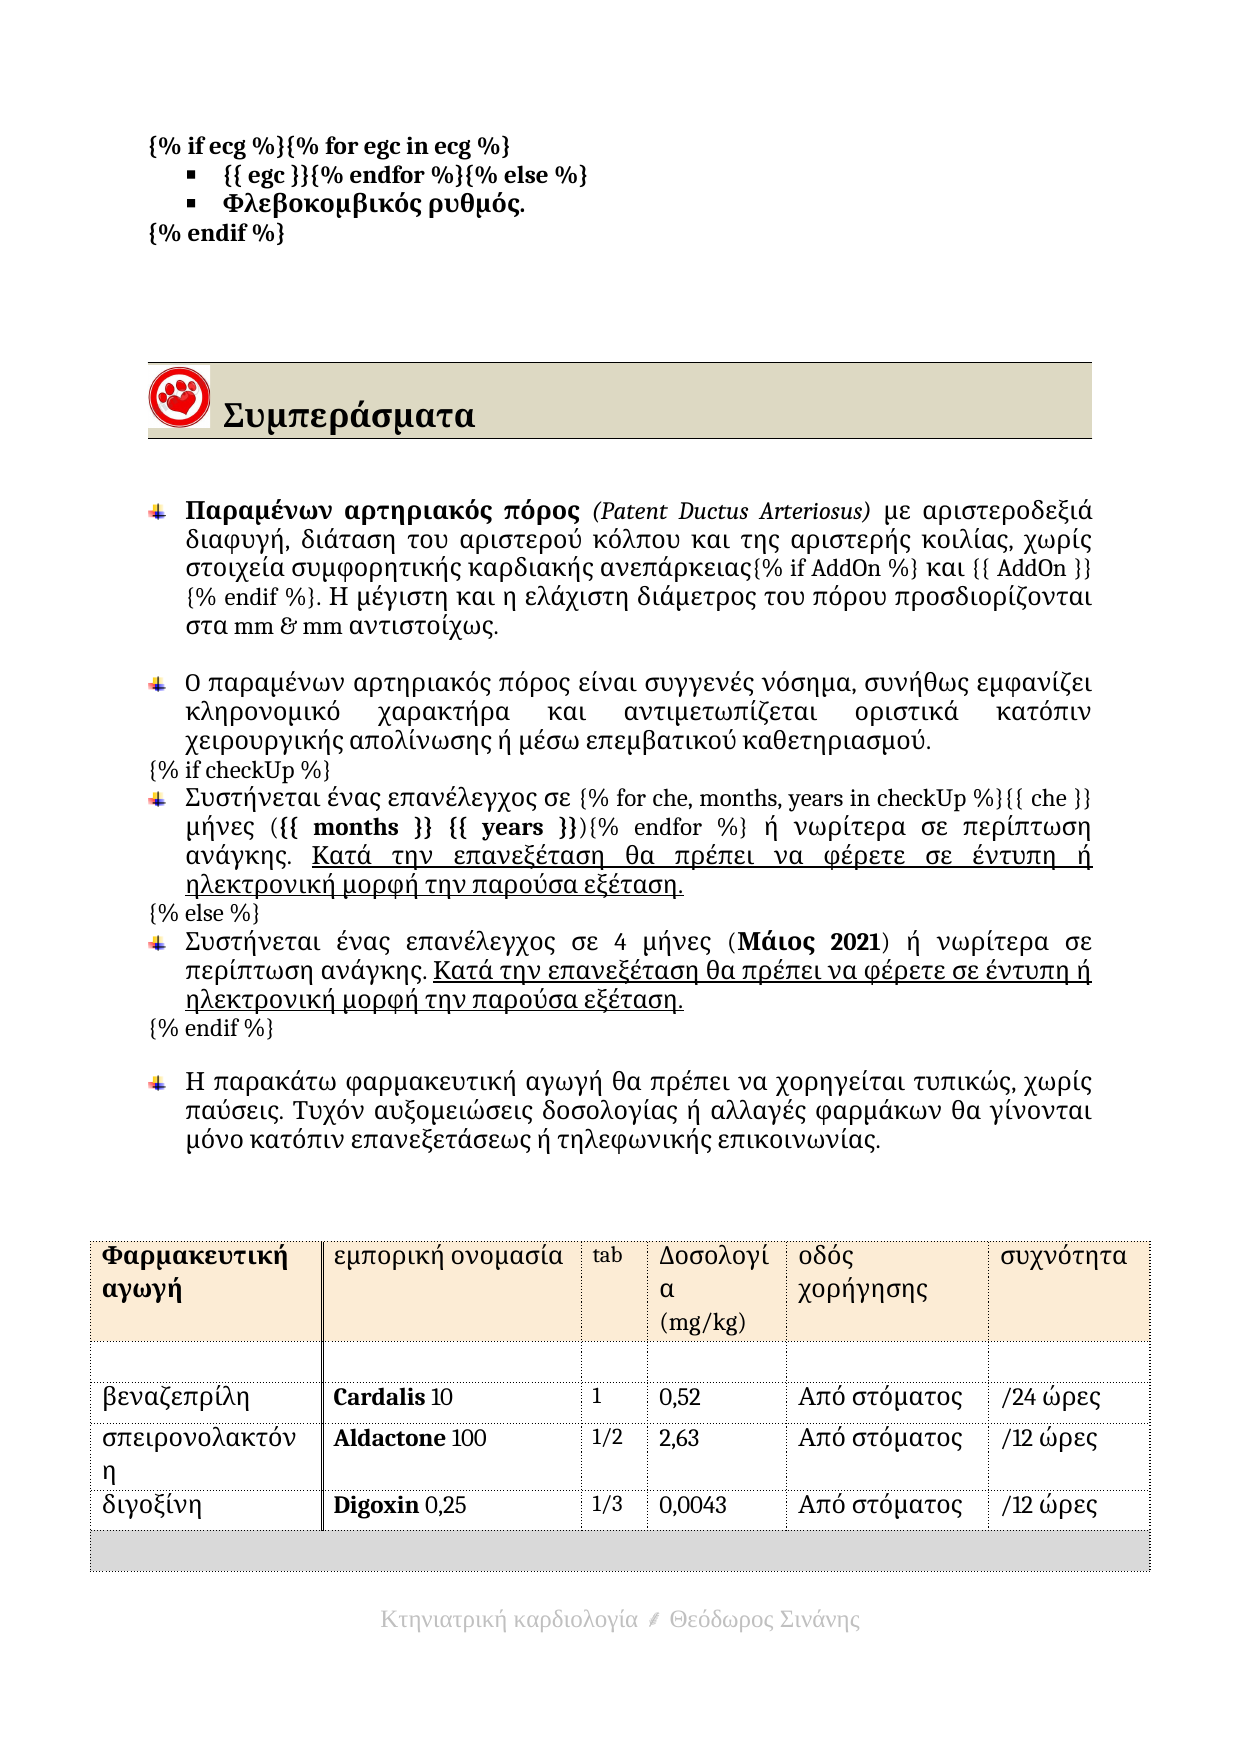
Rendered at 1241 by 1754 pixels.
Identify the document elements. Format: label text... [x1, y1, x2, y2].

list Συστήνεται ένας επανέλεγχος σε 4 μήνες (Μάιος 2021) ή νωρίτερα σε περίπτωση ανάγκης. Κατά την επανεξέταση θα πρέπει να φέρετε σε έντυπη ή ηλεκτρονική μορφή την παρούσα εξέταση. [148, 928, 1092, 1014]
table_cell Aldactone 100 [324, 1423, 581, 1490]
text {% if ecg %}{% for egc in ecg %} [148, 132, 1092, 161]
table_cell [787, 1341, 989, 1382]
table_cell βεναζεπρίλη [90, 1382, 321, 1423]
table_cell Από στόματος [787, 1382, 989, 1423]
table_cell 1/2 [581, 1423, 648, 1490]
table_cell 0,52 [648, 1382, 787, 1423]
table_header εμπορική ονομασία [322, 1241, 581, 1341]
text {% else %} [148, 899, 1092, 928]
table_cell 1 [581, 1382, 648, 1423]
table_cell [90, 1341, 321, 1382]
picture [148, 790, 166, 807]
picture [148, 934, 166, 951]
table_cell [648, 1341, 787, 1382]
text {% endif %} [148, 1014, 1092, 1043]
table_cell 2,63 [648, 1423, 787, 1490]
text {% endif %} [148, 218, 1092, 247]
table_cell [324, 1341, 581, 1382]
table_cell Από στόματος [787, 1490, 989, 1530]
picture [148, 502, 166, 520]
list O παραμένων αρτηριακός πόρος είναι συγγενές νόσημα, συνήθως εμφανίζει κληρονομικό χαρακτήρα και αντιμετωπίζεται οριστικά κατόπιν χειρουργικής απολίνωσης ή μέσω επεμβατικού καθετηριασμού. [148, 669, 1092, 756]
list Παραμένων αρτηριακός πόρος (Patent Ductus Arteriosus) με αριστεροδεξιά διαφυγή, διάταση του αριστερού κόλπου και της αριστερής κοιλίας, χωρίς στοιχεία συμφορητικής καρδιακής ανεπάρκειας{% if AddOn %} και {{ AddOn }}{% endif %}. Η μέγιστη και η ελάχιστη διάμετρος του πόρου προσδιορίζονται στα mm & mm αντιστοίχως. [148, 497, 1092, 641]
table_cell σπειρονολακτόνη [90, 1423, 321, 1490]
list Συστήνεται ένας επανέλεγχος σε {% for che, months, years in checkUp %}{{ che }} μήνες ({{ months }} {{ years }}){% endfor %} ή νωρίτερα σε περίπτωση ανάγκης. Κατά την επανεξέταση θα πρέπει να φέρετε σε έντυπη ή ηλεκτρονική μορφή την παρούσα εξέταση. [148, 784, 1092, 899]
table_cell Digoxin 0,25 [324, 1490, 581, 1530]
table_header συχνότητα [989, 1241, 1150, 1341]
table_cell 1/3 [581, 1490, 648, 1530]
table_cell [90, 1530, 1150, 1571]
table_cell [989, 1341, 1150, 1382]
picture [147, 365, 211, 428]
table_cell /12 ώρες [989, 1490, 1150, 1530]
table_cell Cardalis 10 [324, 1382, 581, 1423]
table_cell [581, 1341, 648, 1382]
table_cell /24 ώρες [989, 1382, 1150, 1423]
table_cell 0,0043 [648, 1490, 787, 1530]
table_cell Από στόματος [787, 1423, 989, 1490]
list Η παρακάτω φαρμακευτική αγωγή θα πρέπει να χορηγείται τυπικώς, χωρίς παύσεις. Τυχόν αυξομειώσεις δοσολογίας ή αλλαγές φαρμάκων θα γίνονται μόνο κατόπιν επανεξετάσεως ή τηλεφωνικής επικοινωνίας. [148, 1068, 1092, 1154]
table_cell /12 ώρες [989, 1423, 1150, 1490]
list Φλεβοκομβικός ρυθμός. [185, 190, 1092, 218]
table_cell διγοξίνη [90, 1490, 321, 1530]
subtitle Συμπεράσματα [148, 363, 1092, 438]
table_header Φαρμακευτική αγωγή [90, 1241, 321, 1341]
picture [148, 675, 166, 692]
list {{ egc }}{% endfor %}{% else %} [185, 161, 1092, 190]
picture [148, 1074, 166, 1091]
table_header tab [581, 1241, 648, 1341]
table_header Δοσολογία (mg/kg) [648, 1241, 787, 1341]
table_header οδός χορήγησης [787, 1241, 989, 1341]
text {% if checkUp %} [148, 756, 1092, 784]
